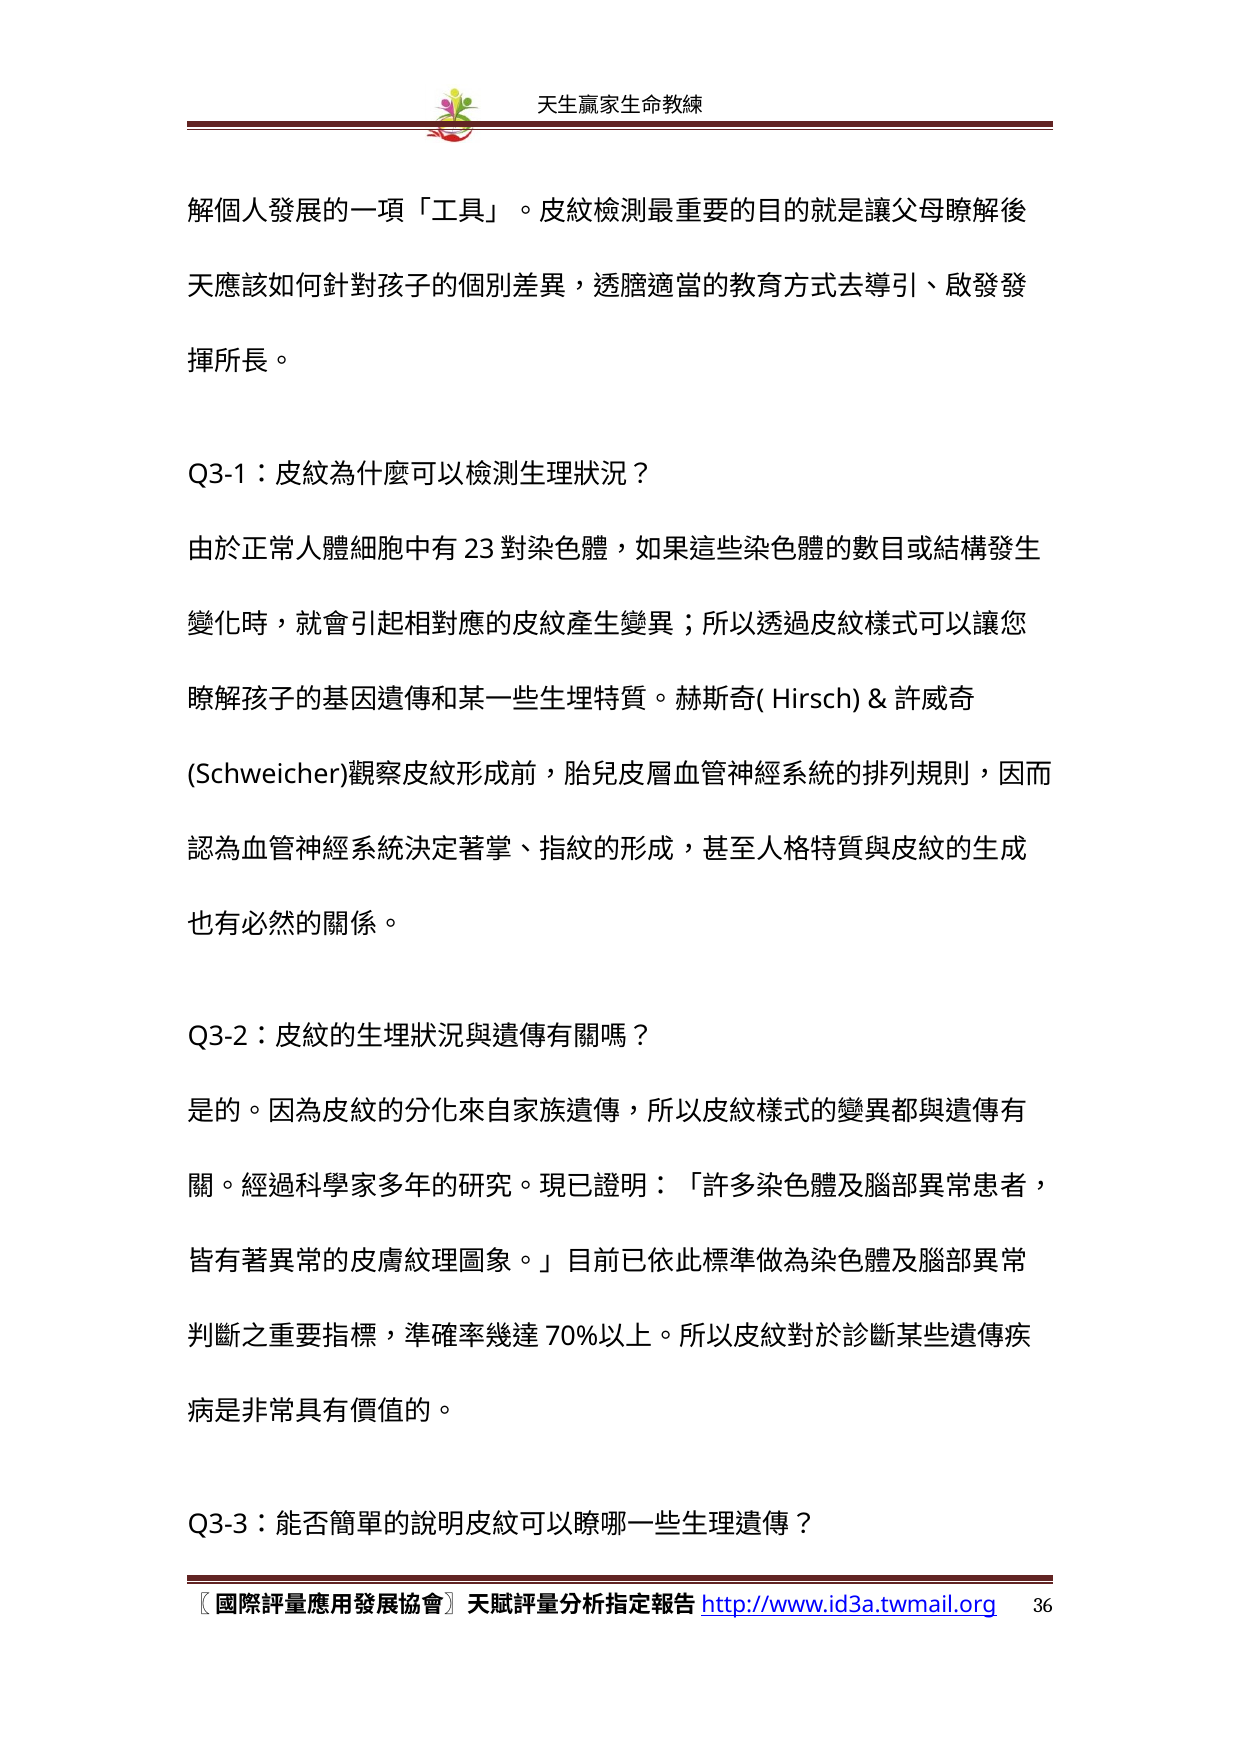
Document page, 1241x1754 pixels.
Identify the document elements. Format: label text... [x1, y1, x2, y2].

text Q3-3：能否簡單的說明皮紋可以瞭哪一些生理遺傳？ [187, 1484, 1053, 1559]
picture [424, 130, 481, 143]
text Q3-1：皮紋為什麼可以檢測生理狀況？ [187, 434, 1053, 509]
text 是的。因為皮紋的分化來自家族遺傳，所以皮紋樣式的變異都與遺傳有關。經過科學家多年的研究。現已證明：「許多染色體及腦部異常患者，皆有著異常的皮膚紋理圖象。」目前已依此標準做為染色體及腦部異常判斷之重要指標，準確率幾達70%以上。所以皮紋對於診斷某些遺傳疾病是非常具有價值的。 [187, 1071, 1053, 1446]
text 由於正常人體細胞中有23對染色體，如果這些染色體的數目或結構發生變化時，就會引起相對應的皮紋產生變異；所以透過皮紋樣式可以讓您瞭解孩子的基因遺傳和某一些生埋特質。赫斯奇( Hirsch) & 許威奇(Schweicher)觀察皮紋形成前，胎兒皮層血管神經系統的排列規則，因而認為血管神經系統決定著掌、指紋的形成，甚至人格特質與皮紋的生成也有必然的關係。 [187, 509, 1053, 959]
text Q3-2：皮紋的生埋狀況與遺傳有關嗎？ [187, 996, 1053, 1071]
text 絕對不是。皮紋檢測能瞭解的是孩子出生那一天，來自先天形成的學習潛能及學習優弱勢，並不是要論斷人的一生，所以，皮紋僅只是幫助了解個人發展的一項「工具」。皮紋檢測最重要的目的就是讓父母瞭解後天應該如何針對孩子的個別差異，透膪適當的教育方式去導引、啟發發揮所長。 [187, 171, 1053, 396]
picture [424, 84, 481, 121]
